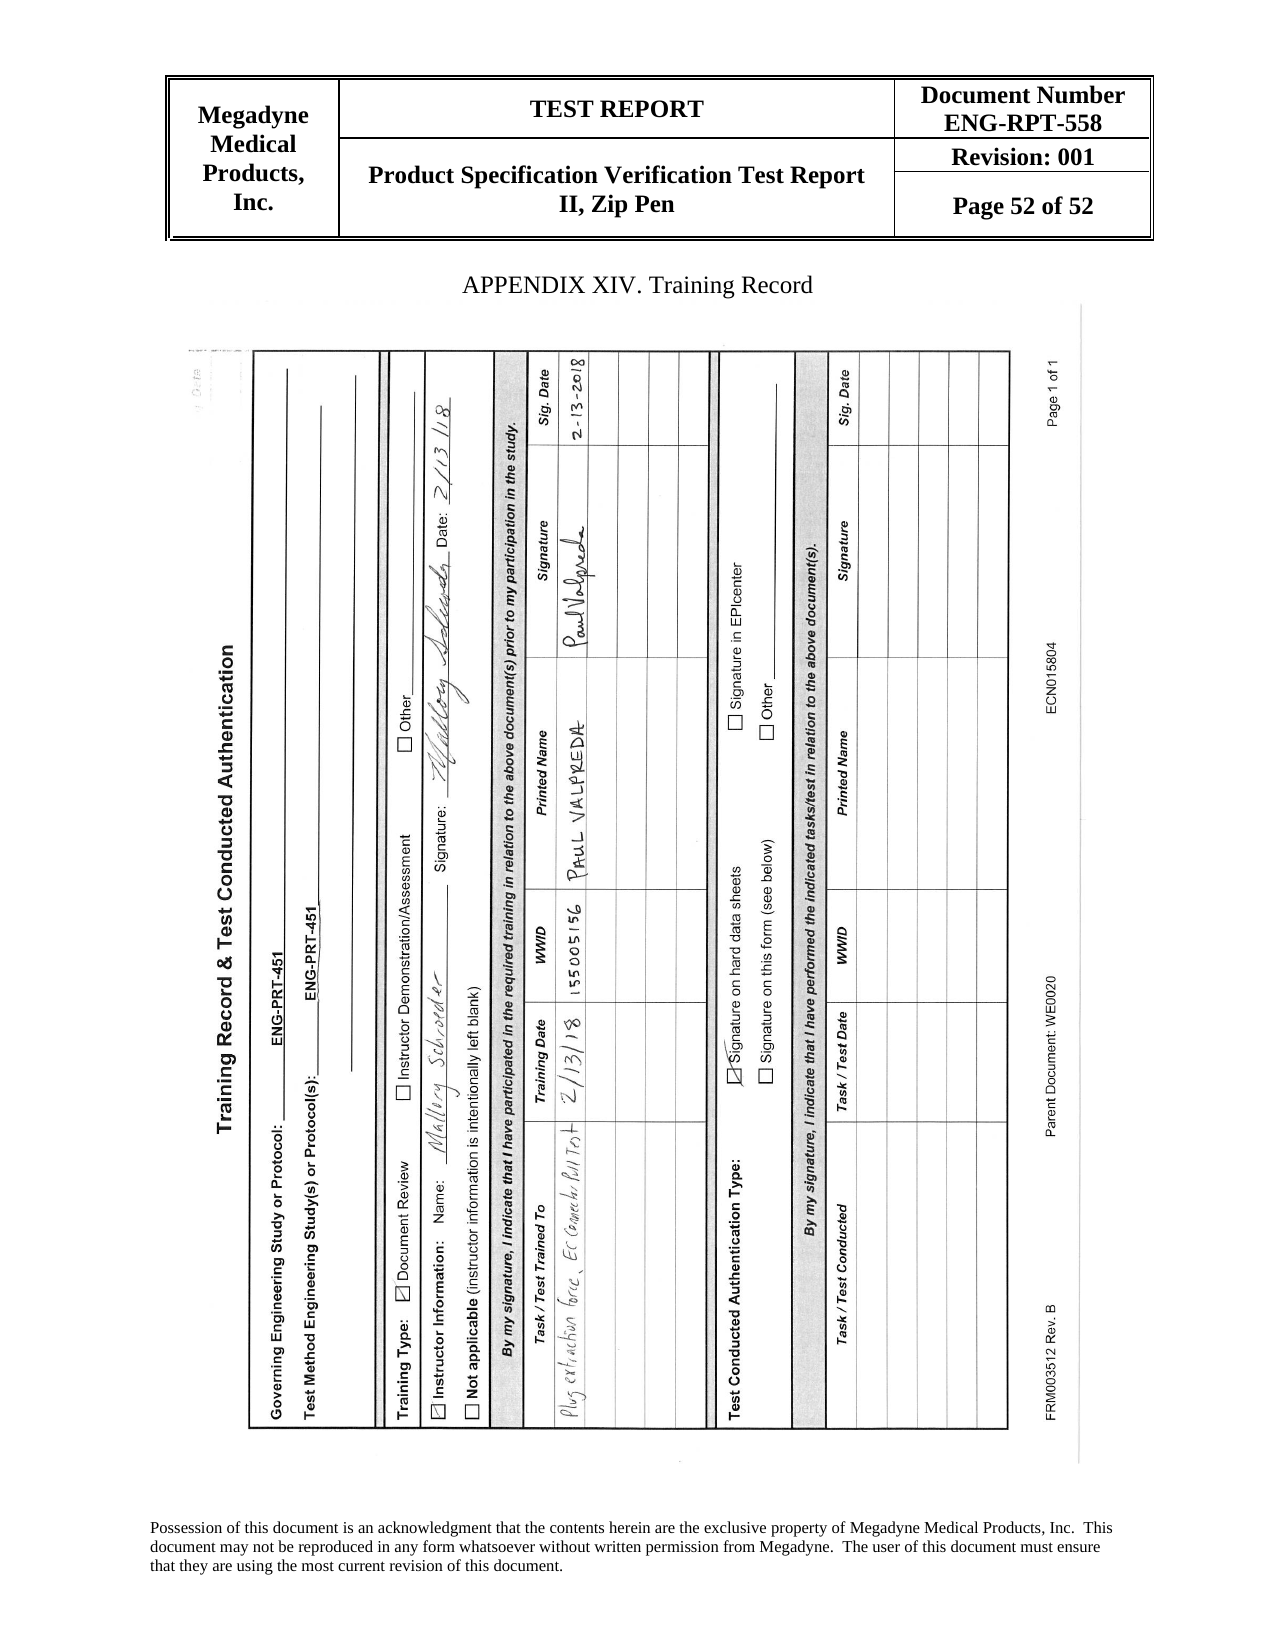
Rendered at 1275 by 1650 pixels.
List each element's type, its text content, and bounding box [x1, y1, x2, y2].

picture [188, 300, 1087, 1464]
